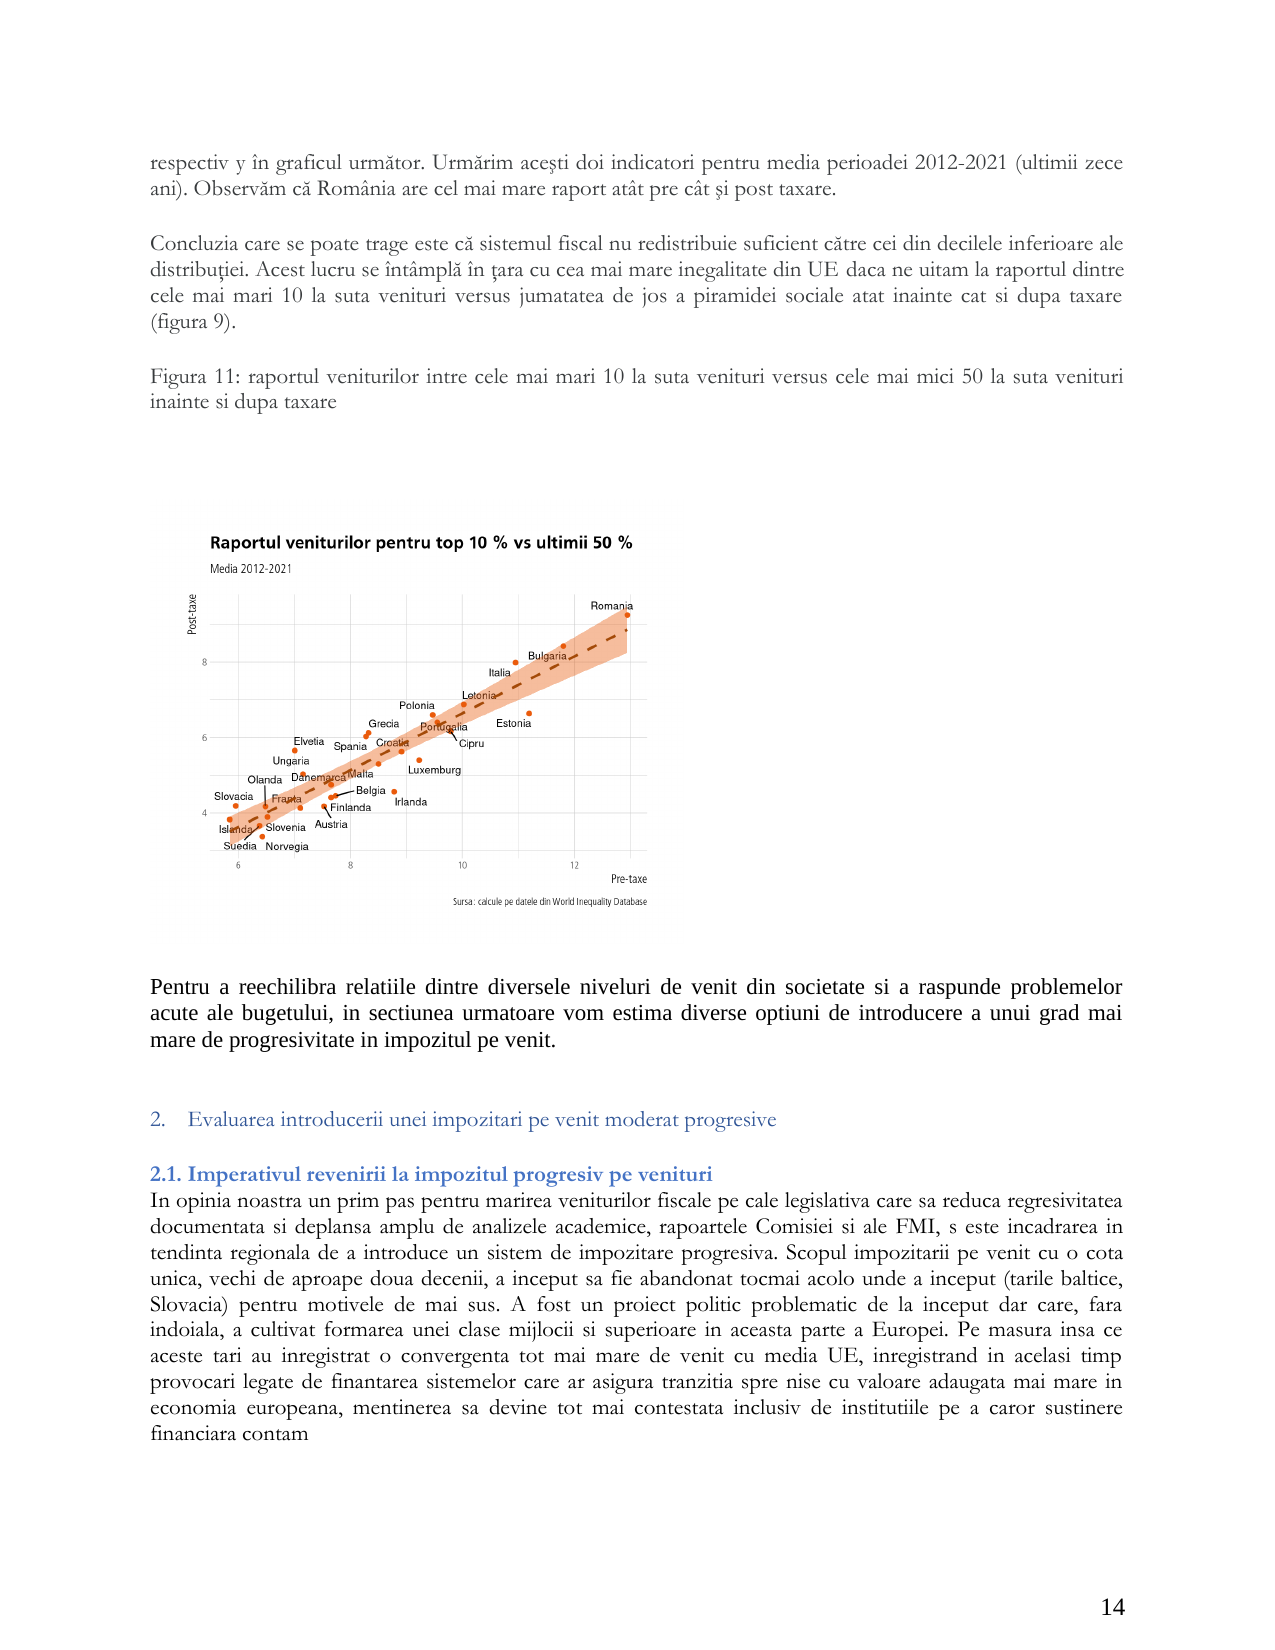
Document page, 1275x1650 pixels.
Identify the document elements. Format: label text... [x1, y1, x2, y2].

subtitle 2.1. Imperativul revenirii la impozitul progresiv pe venituri [150, 1162, 1125, 1188]
text Concluzia care se poate trage este că sistemul fiscal nu redistribuie suficient către cei din decilele inferioare ale distribuţiei. Acest lucru se întâmplă în ţara cu cea mai mare inegalitate din UE daca ne uitam la raportul dintre cele mai mari 10 la suta venituri versus jumatatea de jos a piramidei sociale atat inainte cat si dupa taxare (figura 9). [150, 231, 1125, 334]
list Evaluarea introducerii unei impozitari pe venit moderat progresive [150, 1107, 1125, 1133]
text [150, 150, 1125, 202]
text Figura 11: raportul veniturilor intre cele mai mari 10 la suta venituri versus cele mai mici 50 la suta venituri inainte si dupa taxare [150, 363, 1125, 415]
text In opinia noastra un prim pas pentru marirea veniturilor fiscale pe cale legislativa care sa reduca regresivitatea documentata si deplansa amplu de analizele academice, rapoartele Comisiei si ale FMI, s este incadrarea in tendinta regionala de a introduce un sistem de impozitare progresiva. Scopul impozitarii pe venit cu o cota unica, vechi de aproape doua decenii, a inceput sa fie abandonat tocmai acolo unde a inceput (tarile baltice, Slovacia) pentru motivele de mai sus. A fost un proiect politic problematic de la inceput dar care, fara indoiala, a cultivat formarea unei clase mijlocii si superioare in aceasta parte a Europei. Pe masura insa ce aceste tari au inregistrat o convergenta tot mai mare de venit cu media UE, inregistrand in acelasi timp provocari legate de finantarea sistemelor care ar asigura tranzitia spre nise cu valoare adaugata mai mare in economia europeana, mentinerea sa devine tot mai contestata inclusiv de institutiile pe a caror sustinere financiara contam [150, 1188, 1125, 1446]
text Pentru a reechilibra relatiile dintre diversele niveluri de venit din societate si a raspunde problemelor acute ale bugetului, in sectiunea urmatoare vom estima diverse optiuni de introducere a unui grad mai mare de progresivitate in impozitul pe venit. [150, 973, 1125, 1052]
picture [150, 499, 684, 944]
